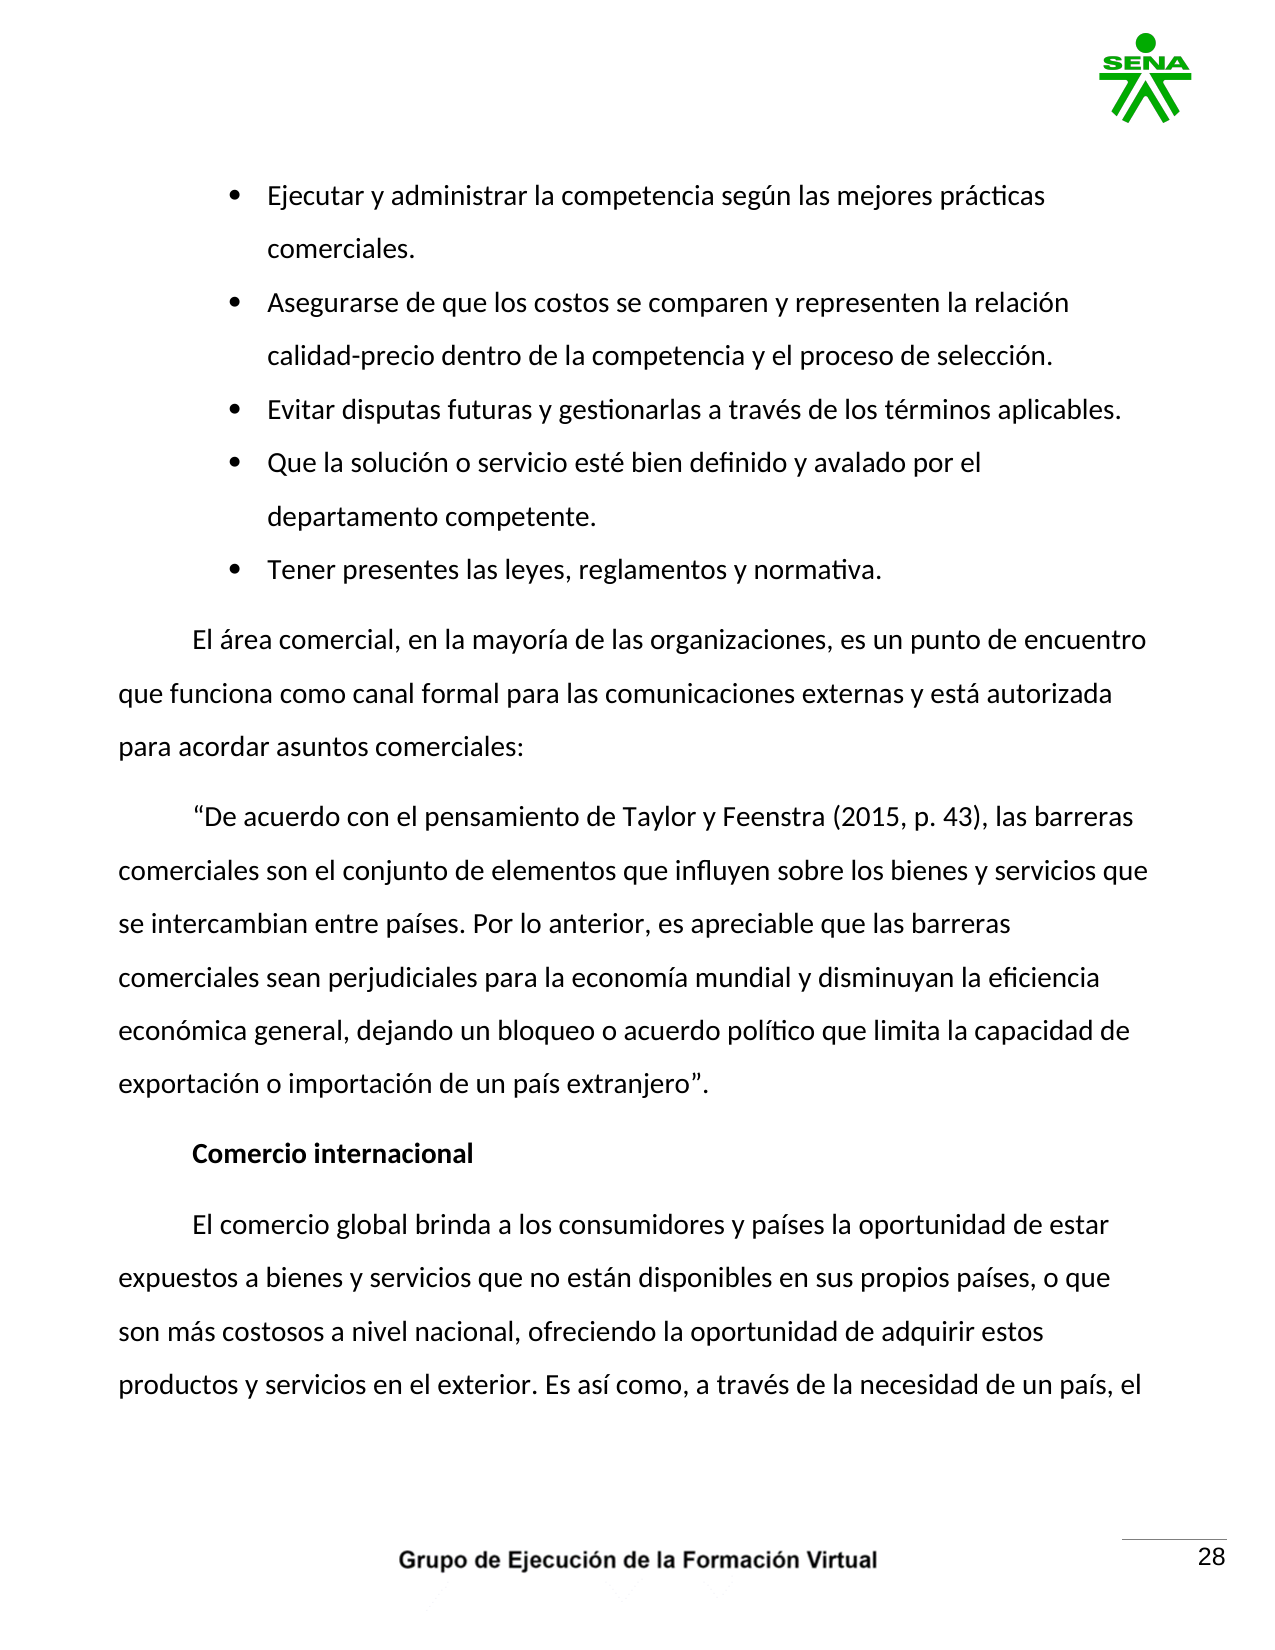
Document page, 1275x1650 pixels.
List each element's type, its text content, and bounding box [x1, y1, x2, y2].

list Tener presentes las leyes, reglamentos y normativa. [229, 551, 1157, 587]
picture [0, 1500, 1275, 1611]
list Asegurarse de que los costos se comparen y representen la relación calidad-precio dentro de la competencia y el proceso de selección. [229, 284, 1157, 373]
list Que la solución o servicio esté bien definido y avalado por el departamento competente. [229, 444, 1157, 533]
picture [1099, 33, 1192, 123]
text “De acuerdo con el pensamiento de Taylor y Feenstra (2015, p. 43), las barreras comerciales son el conjunto de elementos que influyen sobre los bienes y servicios que se intercambian entre países. Por lo anterior, es apreciable que las barreras comerciales sean perjudiciales para la economía mundial y disminuyan la eficiencia económica general, dejando un bloqueo o acuerdo político que limita la capacidad de exportación o importación de un país extranjero”. [118, 798, 1157, 1101]
list Evitar disputas futuras y gestionarlas a través de los términos aplicables. [229, 391, 1157, 427]
list Ejecutar y administrar la competencia según las mejores prácticas comerciales. [229, 177, 1157, 266]
text Comercio internacional [118, 1136, 1157, 1171]
text El área comercial, en la mayoría de las organizaciones, es un punto de encuentro que funciona como canal formal para las comunicaciones externas y está autorizada para acordar asuntos comerciales: [118, 621, 1157, 764]
